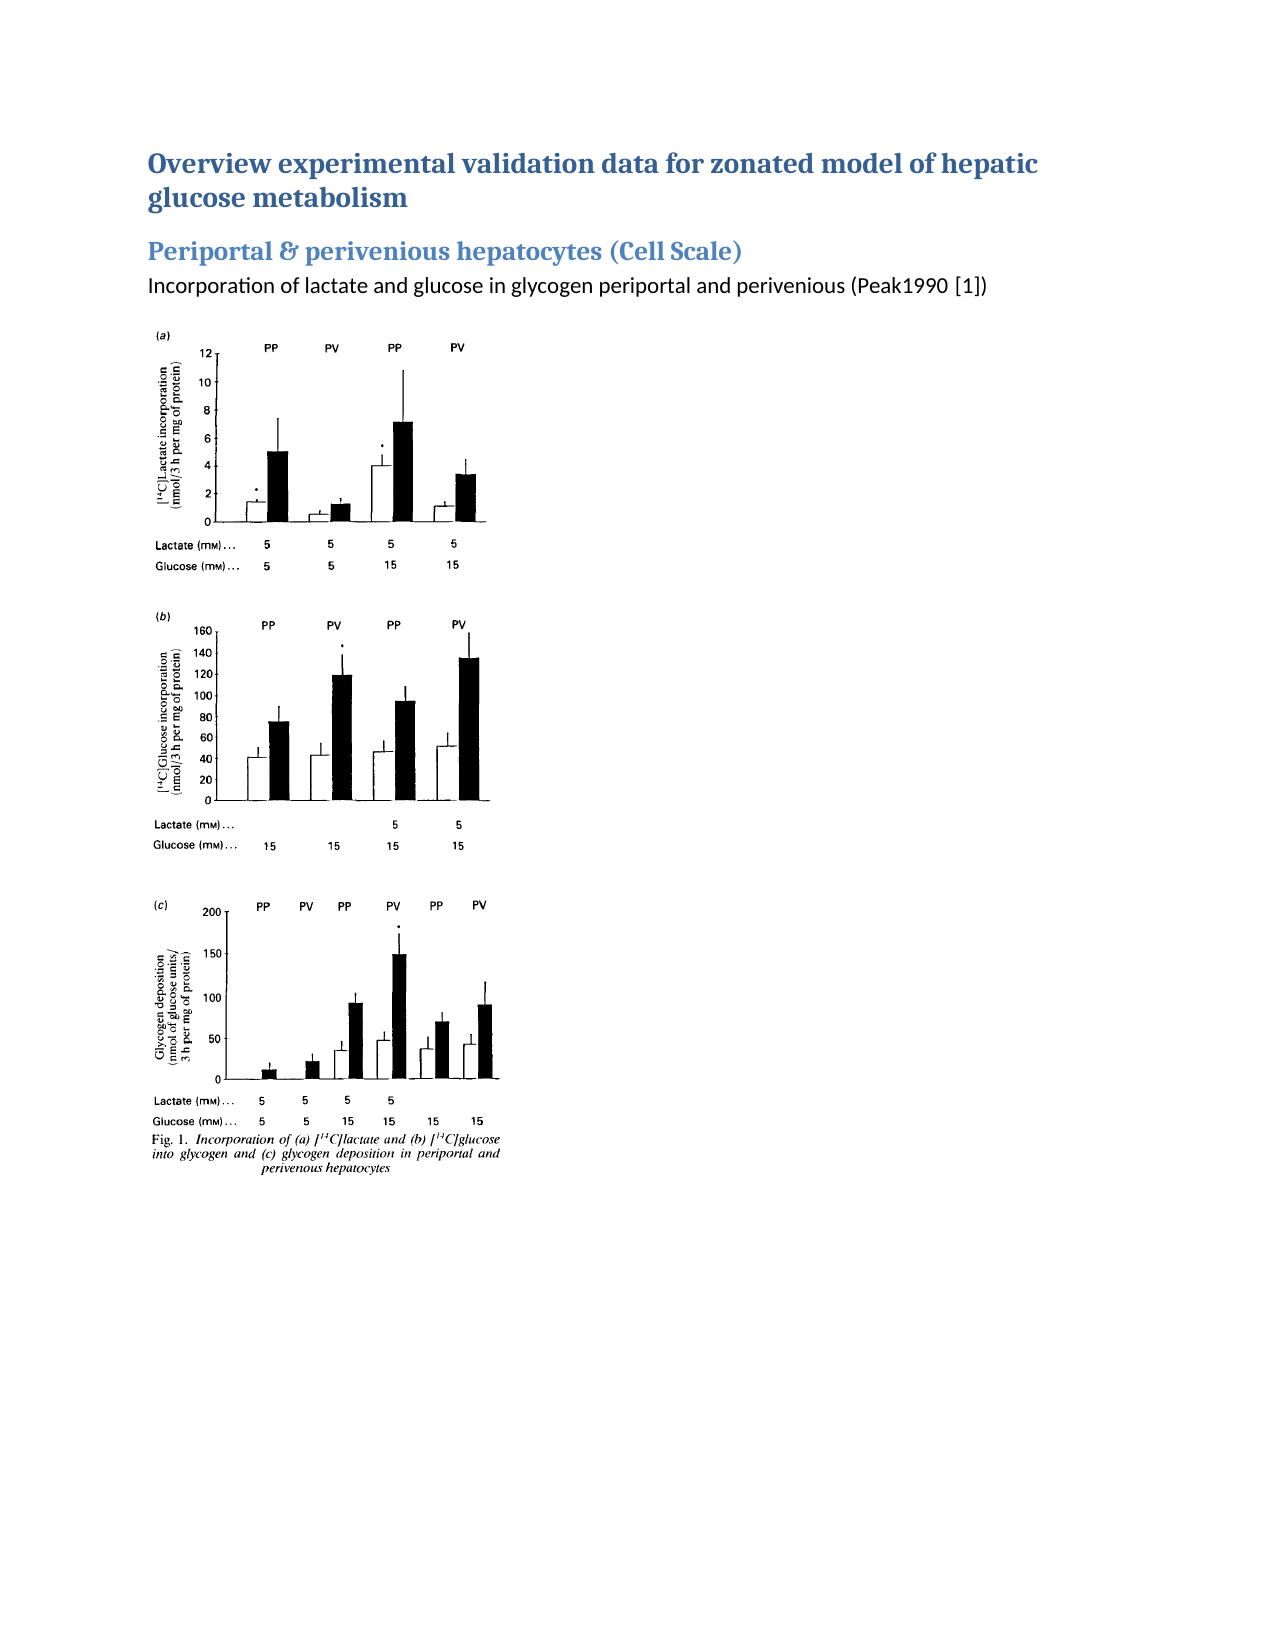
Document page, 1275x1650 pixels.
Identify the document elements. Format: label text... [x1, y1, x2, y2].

subtitle Periportal & perivenious hepatocytes (Cell Scale) [148, 236, 1127, 267]
subtitle Overview experimental validation data for zonated model of hepatic glucose metabolism [148, 148, 1127, 215]
text Incorporation of lactate and glucose in glycogen periportal and perivenious (Peak1990 [1]) [148, 271, 1127, 299]
